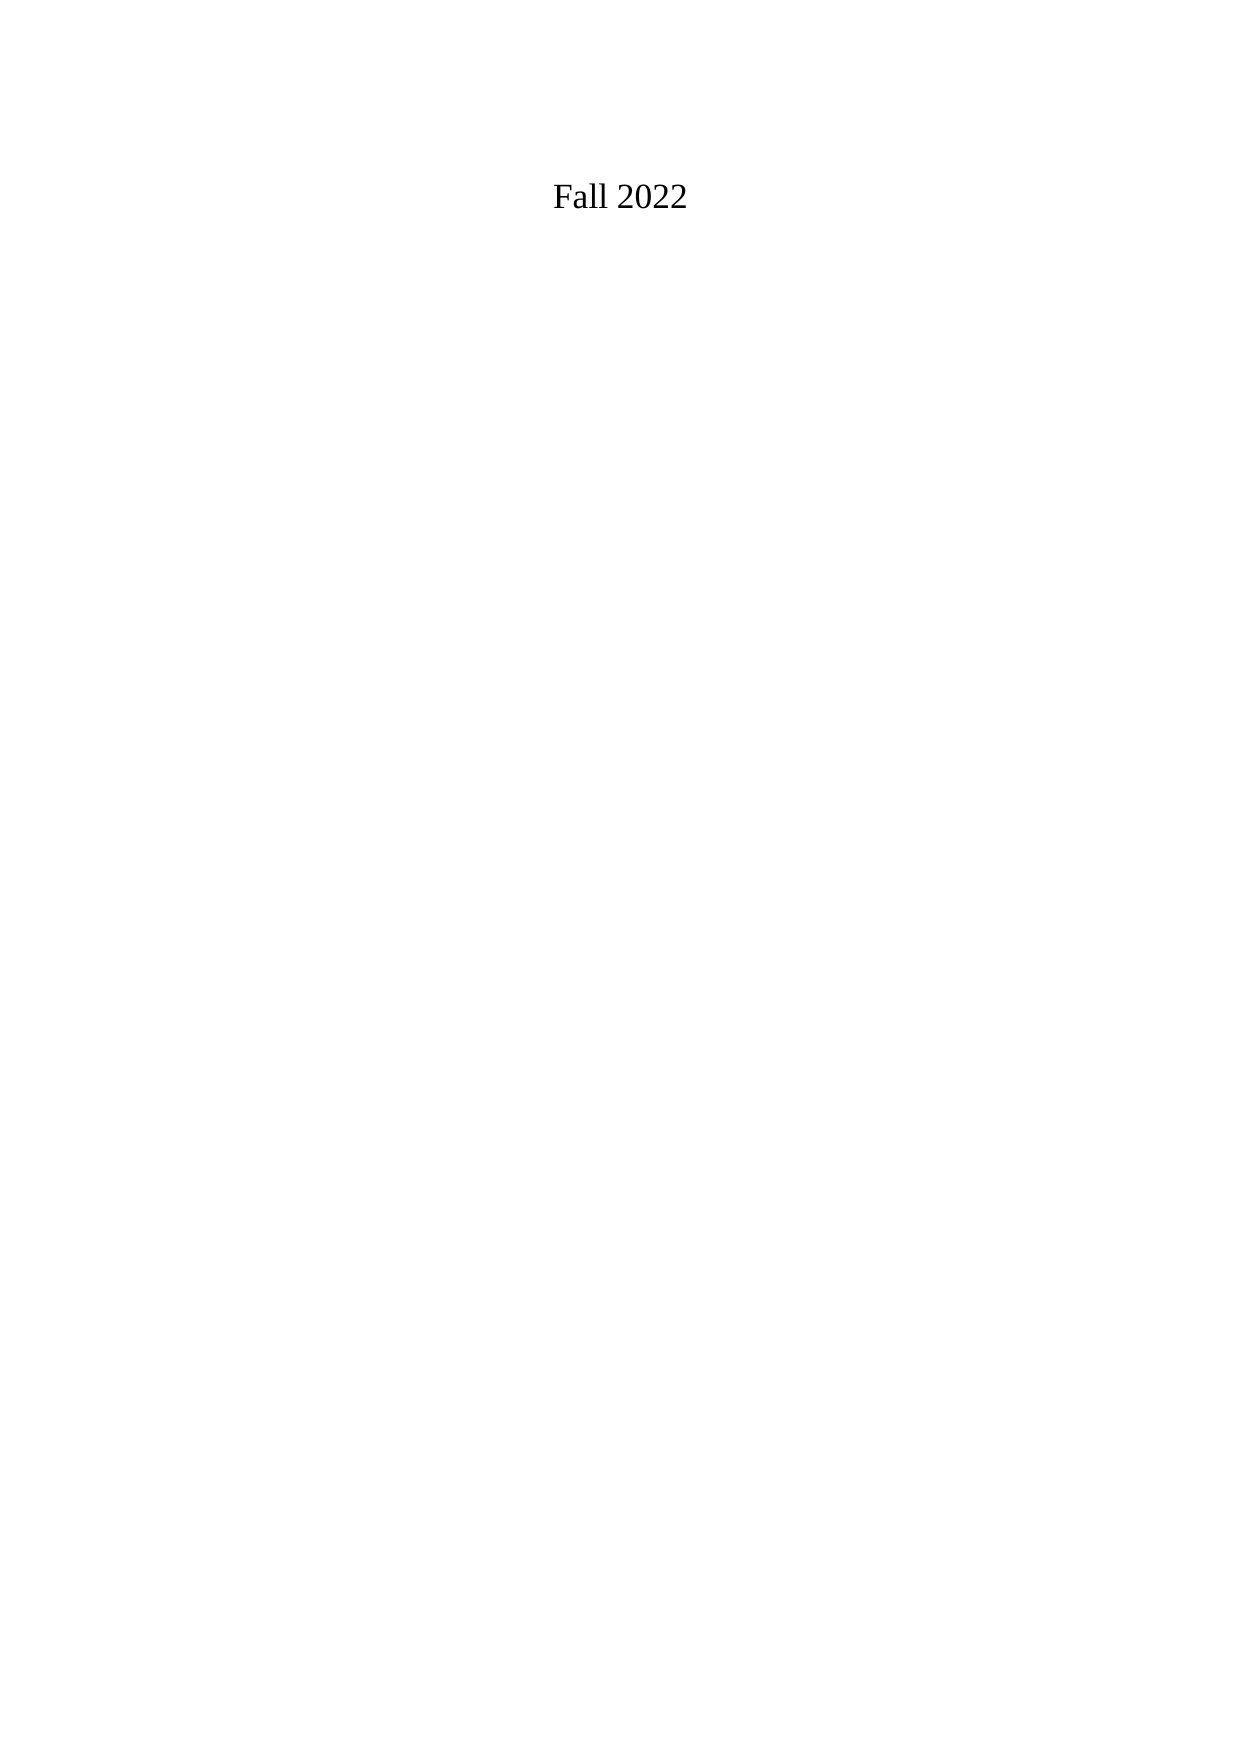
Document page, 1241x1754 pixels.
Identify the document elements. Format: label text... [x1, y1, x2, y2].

text Fall 2022 [195, 175, 1045, 216]
